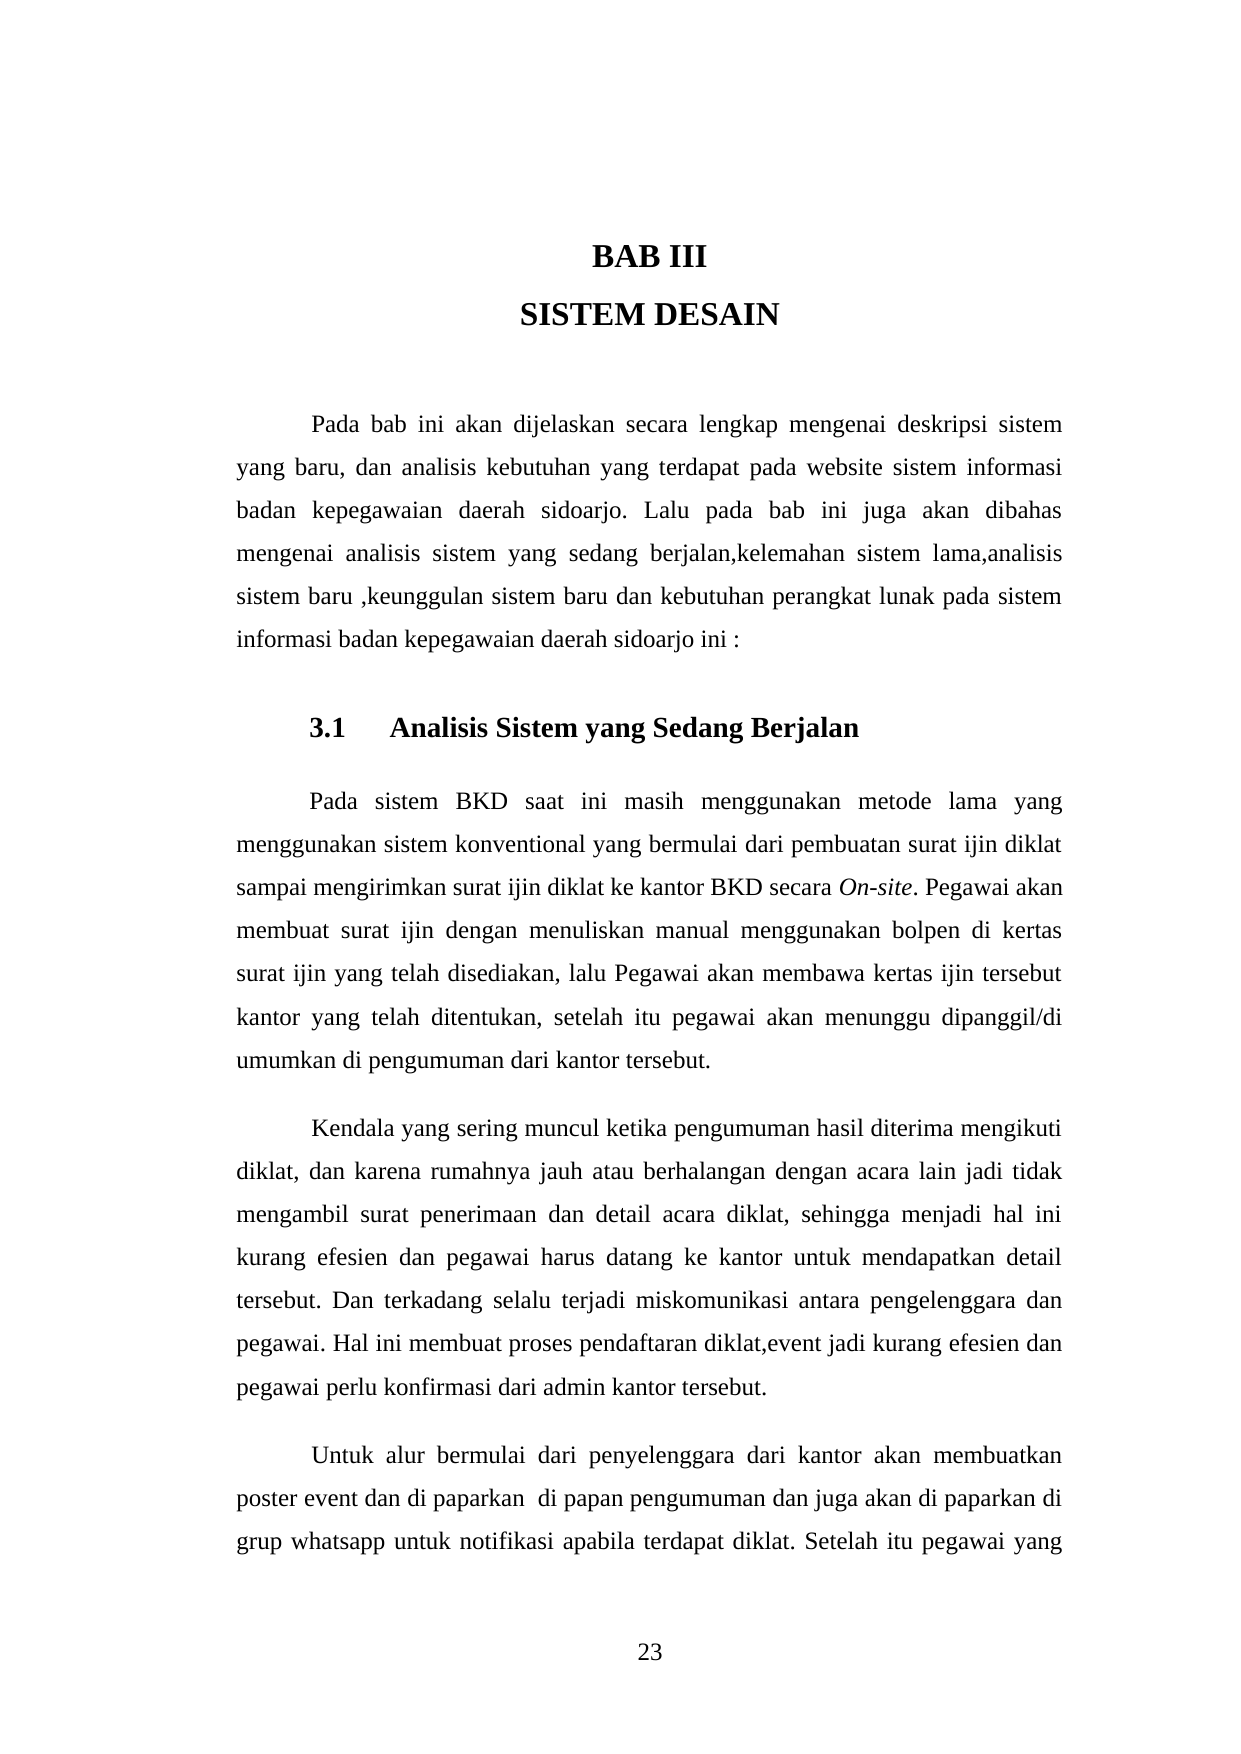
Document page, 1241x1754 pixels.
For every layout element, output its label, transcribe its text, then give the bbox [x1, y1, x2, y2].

text Pada sistem BKD saat ini masih menggunakan metode lama yang menggunakan sistem konventional yang bermulai dari pembuatan surat ijin diklat sampai mengirimkan surat ijin diklat ke kantor BKD secara On-site. Pegawai akan membuat surat ijin dengan menuliskan manual menggunakan bolpen di kertas surat ijin yang telah disediakan, lalu Pegawai akan membawa kertas ijin tersebut kantor yang telah ditentukan, setelah itu pegawai akan menunggu dipanggil/di umumkan di pengumuman dari kantor tersebut. [236, 786, 1063, 1073]
text 3.1 Analisis Sistem yang Sedang Berjalan [309, 711, 1063, 744]
text SISTEM DESAIN [236, 294, 1063, 332]
text Kendala yang sering muncul ketika pengumuman hasil diterima mengikuti diklat, dan karena rumahnya jauh atau berhalangan dengan acara lain jadi tidak mengambil surat penerimaan dan detail acara diklat, sehingga menjadi hal ini kurang efesien dan pegawai harus datang ke kantor untuk mendapatkan detail tersebut. Dan terkadang selalu terjadi miskomunikasi antara pengelenggara dan pegawai. Hal ini membuat proses pendaftaran diklat,event jadi kurang efesien dan pegawai perlu konfirmasi dari admin kantor tersebut. [236, 1113, 1063, 1400]
text Pada bab ini akan dijelaskan secara lengkap mengenai deskripsi sistem yang baru, dan analisis kebutuhan yang terdapat pada website sistem informasi badan kepegawaian daerah sidoarjo. Lalu pada bab ini juga akan dibahas mengenai analisis sistem yang sedang berjalan,kelemahan sistem lama,analisis sistem baru ,keunggulan sistem baru dan kebutuhan perangkat lunak pada sistem informasi badan kepegawaian daerah sidoarjo ini : [236, 409, 1063, 653]
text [236, 1440, 1063, 1555]
text BAB III [236, 236, 1063, 274]
